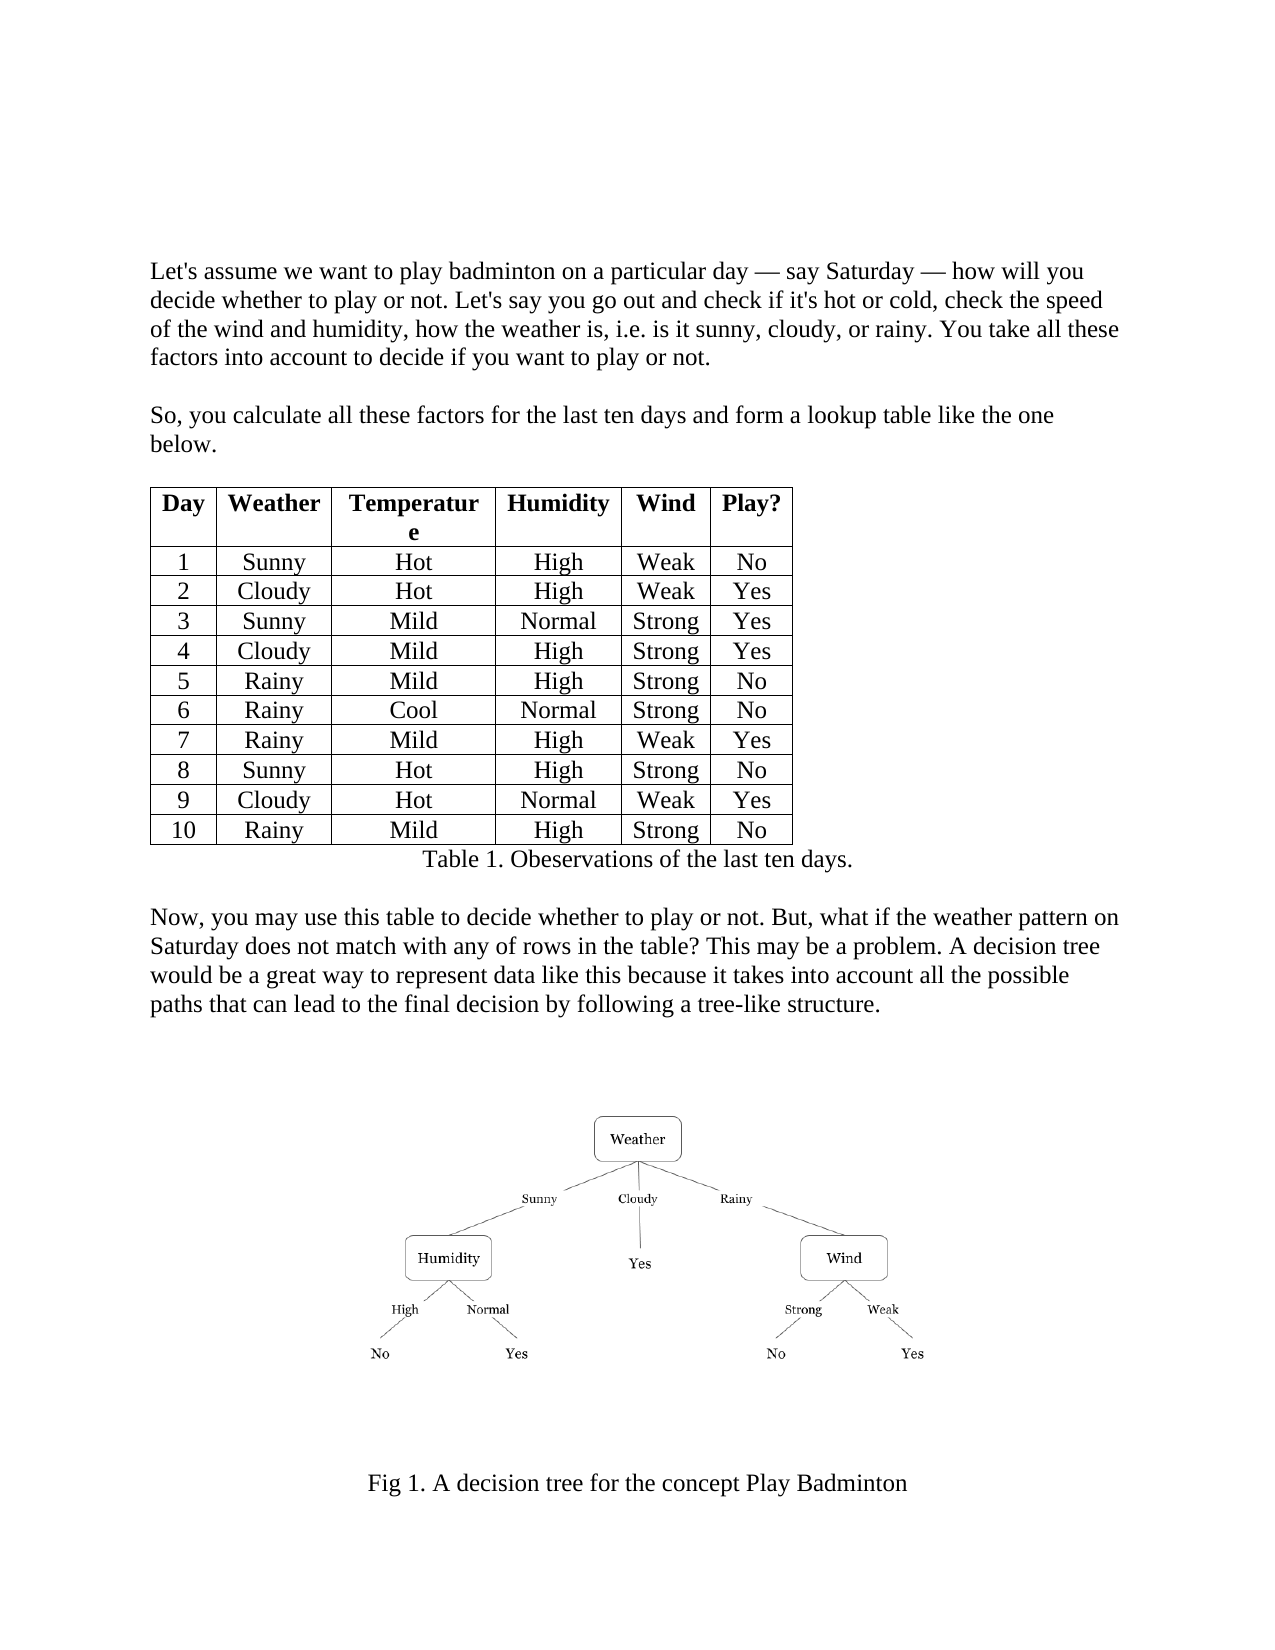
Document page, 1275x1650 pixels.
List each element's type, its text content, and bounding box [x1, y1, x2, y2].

table_cell Sunny [217, 606, 331, 635]
table_cell Mild [332, 636, 495, 665]
table_cell Cool [332, 696, 495, 724]
text So, you calculate all these factors for the last ten days and form a lookup table like the one below. [150, 400, 1125, 458]
table_header Weather [217, 488, 331, 546]
table_cell Weak [622, 725, 710, 754]
table_cell Mild [332, 725, 495, 754]
table_cell Cloudy [217, 576, 331, 605]
table_cell Strong [622, 755, 710, 784]
table_cell Normal [496, 606, 621, 635]
table_cell No [711, 696, 792, 724]
table_cell Mild [332, 815, 495, 843]
table_cell High [496, 547, 621, 575]
table_cell 10 [151, 815, 216, 843]
table_cell High [496, 576, 621, 605]
text Now, you may use this table to decide whether to play or not. But, what if the weather pattern on Saturday does not match with any of rows in the table? This may be a problem. A decision tree would be a great way to represent data like this because it takes into account all the possible paths that can lead to the final decision by following a tree-like structure. [150, 902, 1125, 1017]
table_cell Strong [622, 636, 710, 665]
text Table 1. Obeservations of the last ten days. [150, 844, 1125, 873]
table_cell No [711, 666, 792, 694]
table_cell Strong [622, 696, 710, 724]
table_cell 5 [151, 666, 216, 694]
table_cell Normal [496, 696, 621, 724]
table_cell Mild [332, 666, 495, 694]
table_cell Weak [622, 576, 710, 605]
table_cell Strong [622, 815, 710, 843]
table_cell Normal [496, 785, 621, 814]
table_cell 8 [151, 755, 216, 784]
table_cell 7 [151, 725, 216, 754]
table_cell High [496, 666, 621, 694]
table_cell High [496, 725, 621, 754]
table_cell Yes [711, 576, 792, 605]
picture [262, 1046, 1013, 1469]
table_cell Yes [711, 725, 792, 754]
table_cell Rainy [217, 696, 331, 724]
table_cell Mild [332, 606, 495, 635]
table_cell No [711, 547, 792, 575]
text Let's assume we want to play badminton on a particular day — say Saturday — how will you decide whether to play or not. Let's say you go out and check if it's hot or cold, check the speed of the wind and humidity, how the weather is, i.e. is it sunny, cloudy, or rainy. You take all these factors into account to decide if you want to play or not. [150, 256, 1125, 371]
table_cell Yes [711, 636, 792, 665]
table_cell Yes [711, 785, 792, 814]
table_cell 3 [151, 606, 216, 635]
table_cell Hot [332, 785, 495, 814]
table_header Day [151, 488, 216, 546]
table_cell Cloudy [217, 636, 331, 665]
text Fig 1. A decision tree for the concept Play Badminton [150, 1468, 1125, 1497]
table_cell Cloudy [217, 785, 331, 814]
table_cell Rainy [217, 725, 331, 754]
table_header Temperature [332, 488, 495, 546]
table_cell Sunny [217, 547, 331, 575]
table_cell Weak [622, 547, 710, 575]
table_cell 1 [151, 547, 216, 575]
table_cell Strong [622, 606, 710, 635]
table_cell Yes [711, 606, 792, 635]
table_cell 6 [151, 696, 216, 724]
table_cell Sunny [217, 755, 331, 784]
table_cell 9 [151, 785, 216, 814]
table_cell High [496, 815, 621, 843]
table_cell Weak [622, 785, 710, 814]
table_cell High [496, 755, 621, 784]
table_cell Hot [332, 547, 495, 575]
table_header Wind [622, 488, 710, 546]
table_cell Rainy [217, 815, 331, 843]
table_cell Strong [622, 666, 710, 694]
table_cell 4 [151, 636, 216, 665]
table_cell Hot [332, 576, 495, 605]
table_header Play? [711, 488, 792, 546]
table_cell No [711, 755, 792, 784]
table_header Humidity [496, 488, 621, 546]
table_cell Rainy [217, 666, 331, 694]
table_cell High [496, 636, 621, 665]
table_cell Hot [332, 755, 495, 784]
table_cell 2 [151, 576, 216, 605]
table_cell No [711, 815, 792, 843]
